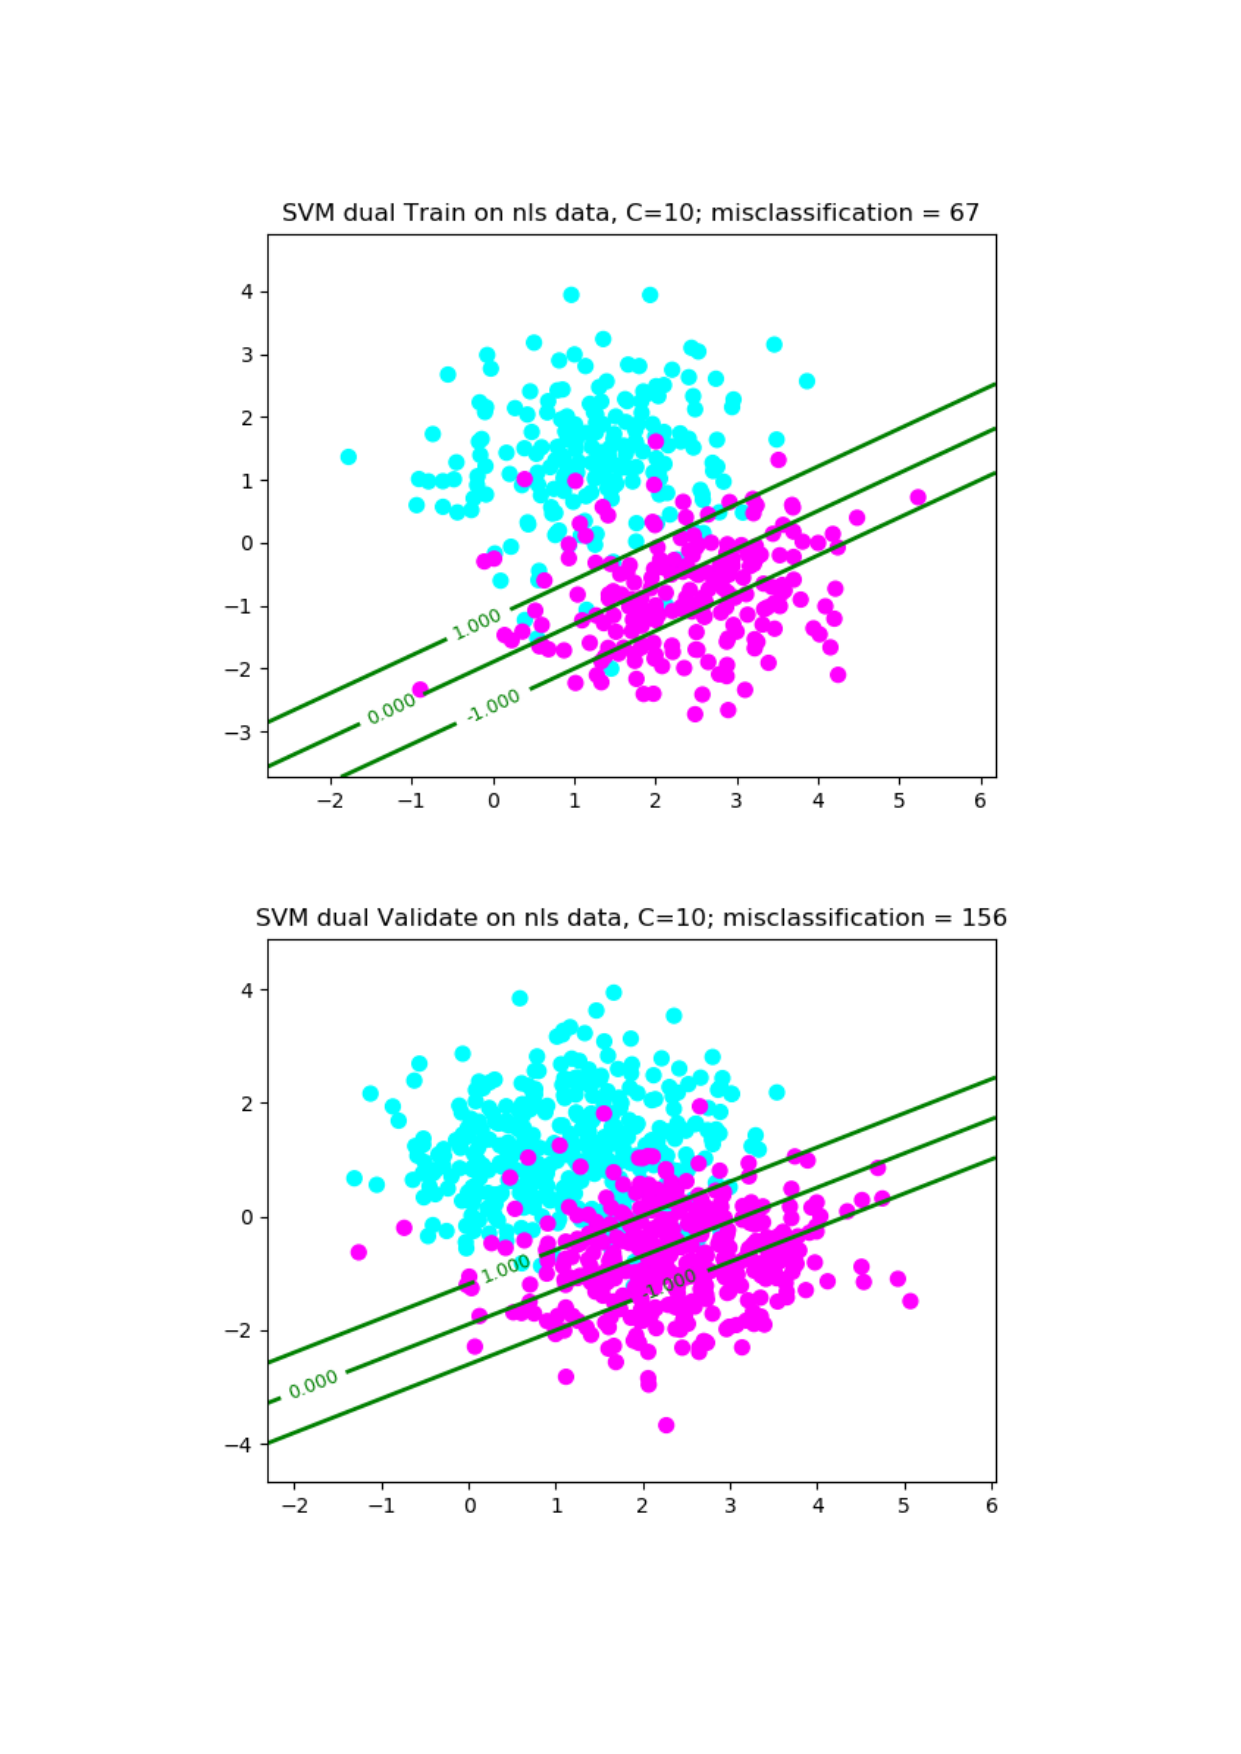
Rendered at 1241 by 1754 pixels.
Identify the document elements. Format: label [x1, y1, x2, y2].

picture [150, 150, 1090, 1560]
